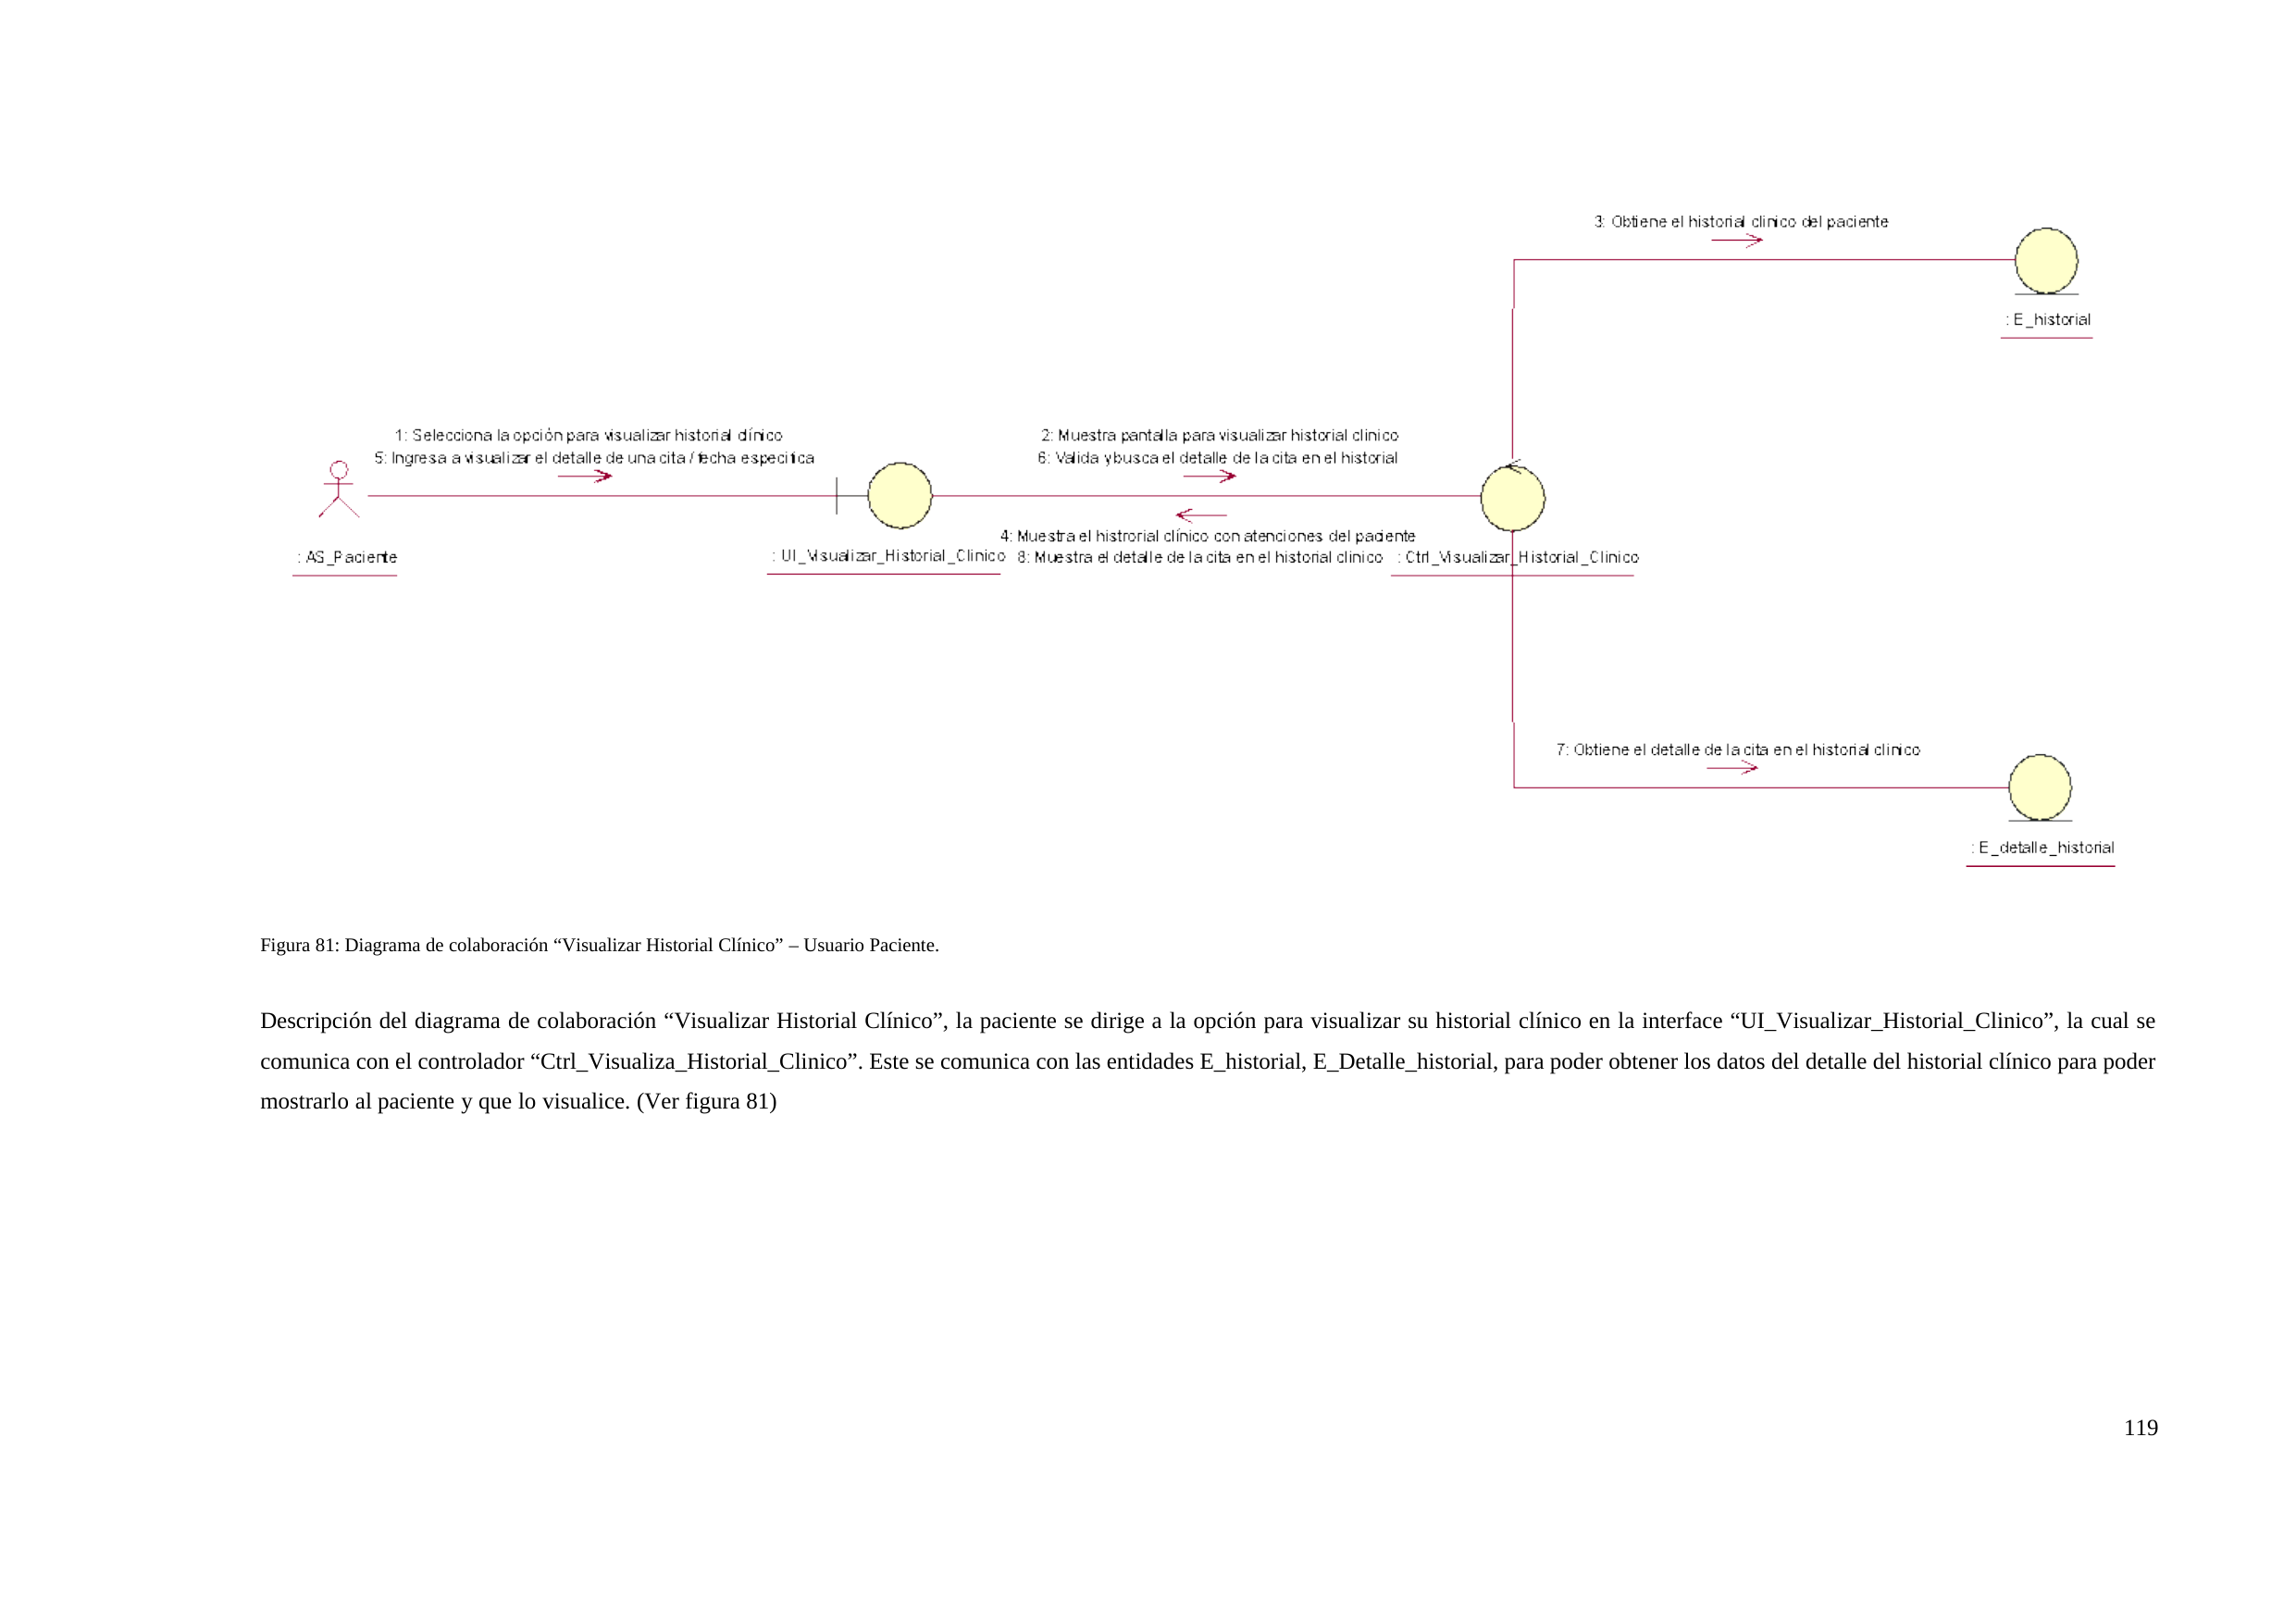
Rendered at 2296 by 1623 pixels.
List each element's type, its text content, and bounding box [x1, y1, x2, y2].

picture [292, 216, 2116, 867]
text Descripción del diagrama de colaboración “Visualizar Historial Clínico”, la paciente se dirige a la opción para visualizar su historial clínico en la interface “UI_Visualizar_Historial_Clinico”, la cual se comunica con el controlador “Ctrl_Visualiza_Historial_Clinico”. Este se comunica con las entidades E_historial, E_Detalle_historial, para poder obtener los datos del detalle del historial clínico para poder mostrarlo al paciente y que lo visualice. (Ver figura 81) [260, 1007, 2159, 1113]
text Figura 81: Diagrama de colaboración “Visualizar Historial Clínico” – Usuario Paciente. [260, 934, 2170, 956]
